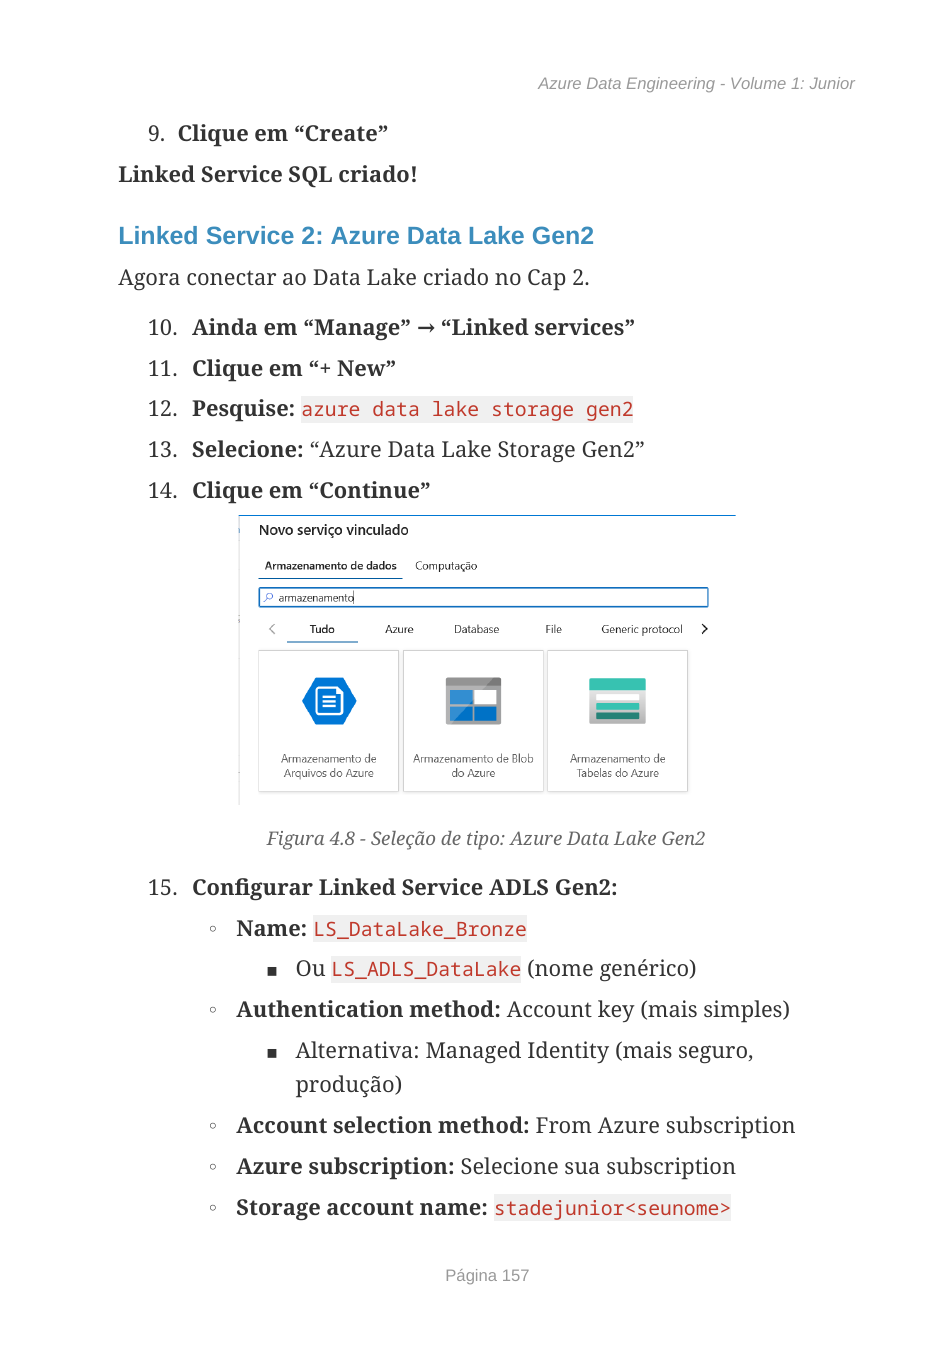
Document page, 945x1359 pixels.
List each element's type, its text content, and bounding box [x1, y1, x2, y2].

text Linked Service SQL criado! [118, 159, 856, 189]
list Ainda em “Manage” → “Linked services” [148, 312, 856, 342]
picture [238, 515, 736, 805]
subtitle Linked Service 2: Azure Data Lake Gen2 [118, 221, 856, 250]
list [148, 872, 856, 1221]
text Agora conectar ao Data Lake criado no Cap 2. [118, 262, 856, 292]
list Clique em “+ New” [148, 353, 856, 382]
list Pesquise: azure data lake storage gen2 [148, 393, 856, 423]
text Figura 4.8 - Seleção de tipo: Azure Data Lake Gen2 [118, 826, 856, 851]
list Clique em “Create” [148, 118, 856, 148]
list Clique em “Continue” [148, 475, 856, 505]
list Selecione: “Azure Data Lake Storage Gen2” [148, 434, 856, 464]
